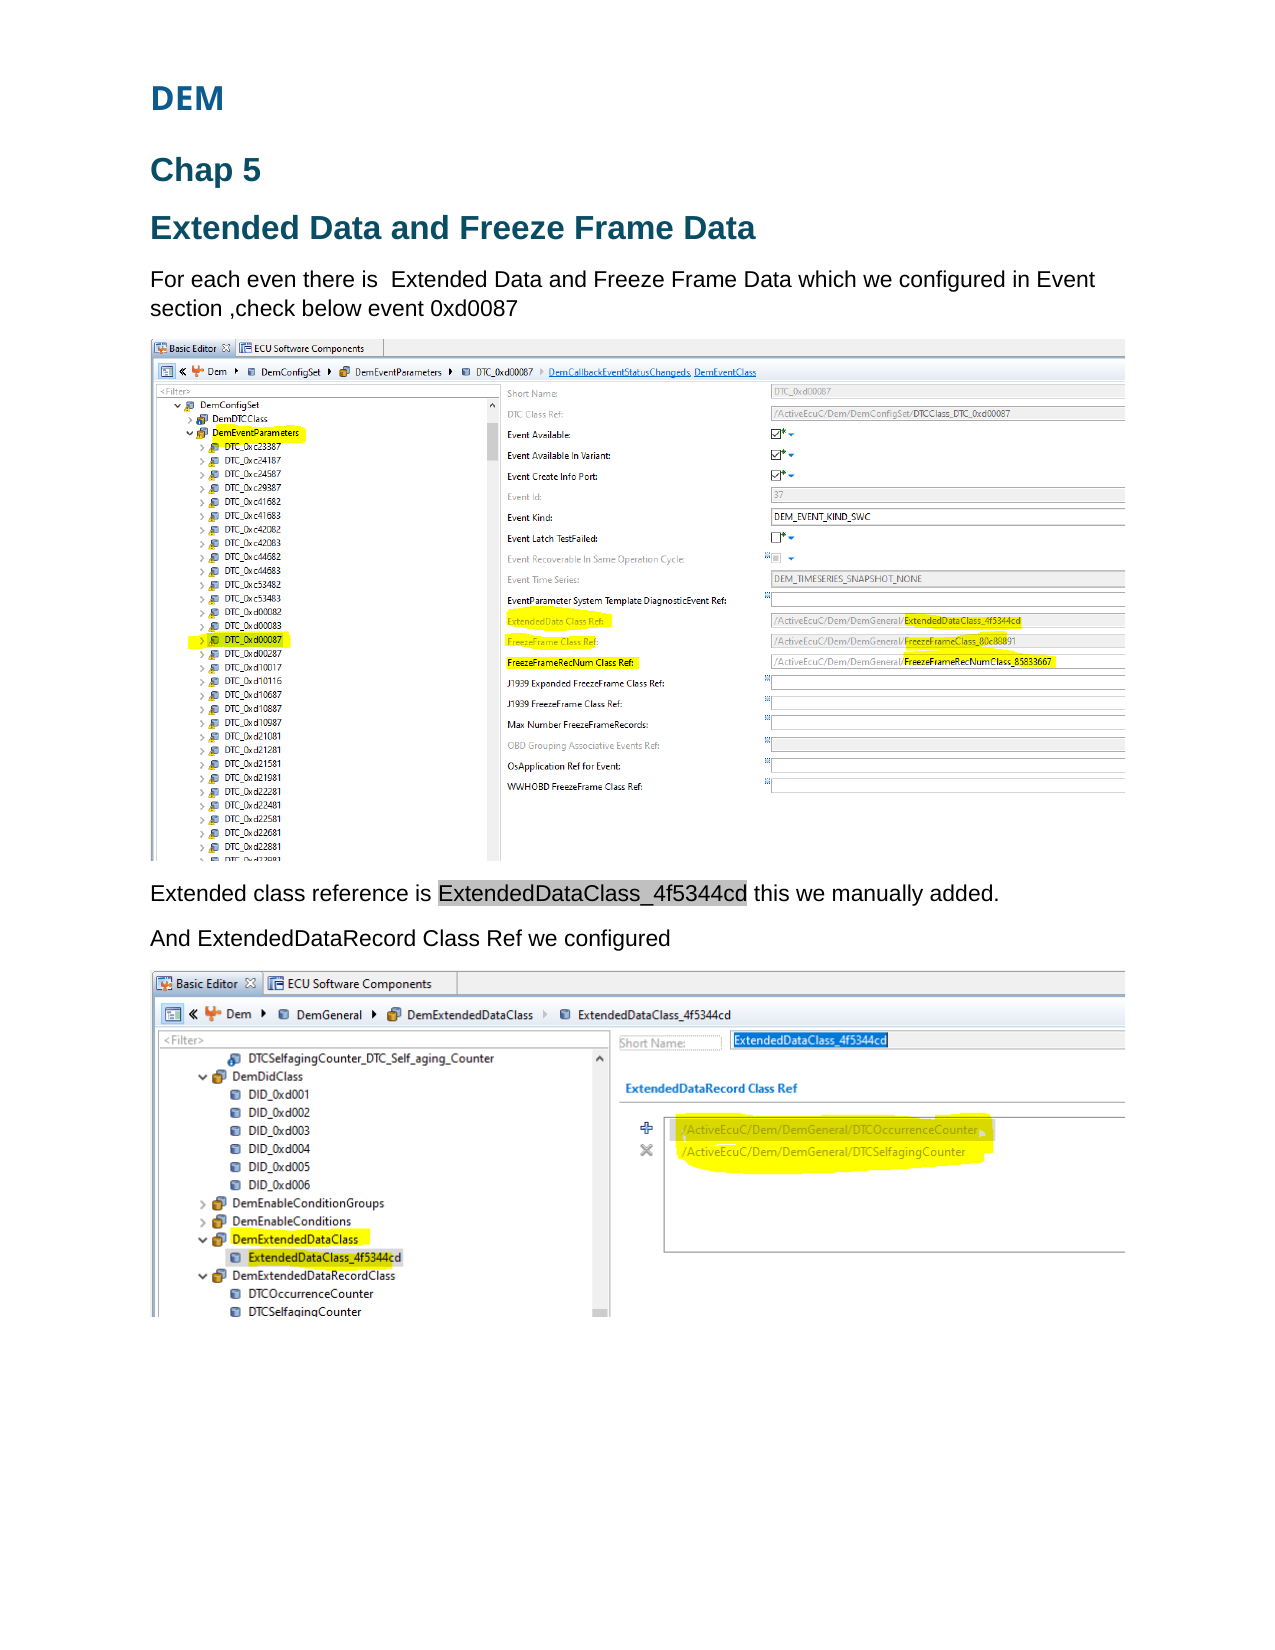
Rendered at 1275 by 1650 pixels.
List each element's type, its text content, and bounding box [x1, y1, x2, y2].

text For each even there is Extended Data and Freeze Frame Data which we configured in Event section ,check below event 0xd0087 [150, 266, 1125, 321]
text Extended Data and Freeze Frame Data [150, 208, 1125, 247]
picture [150, 339, 1125, 861]
text Extended class reference is ExtendedDataClass_4f5344cd this we manually added. [150, 880, 438, 906]
picture [150, 970, 1125, 1317]
text And ExtendedDataRecord Class Ref we configured [150, 925, 1125, 952]
text Chap 5 [150, 150, 1125, 188]
text Extended class reference is ExtendedDataClass_4f5344cd this we manually added. [747, 880, 1125, 906]
